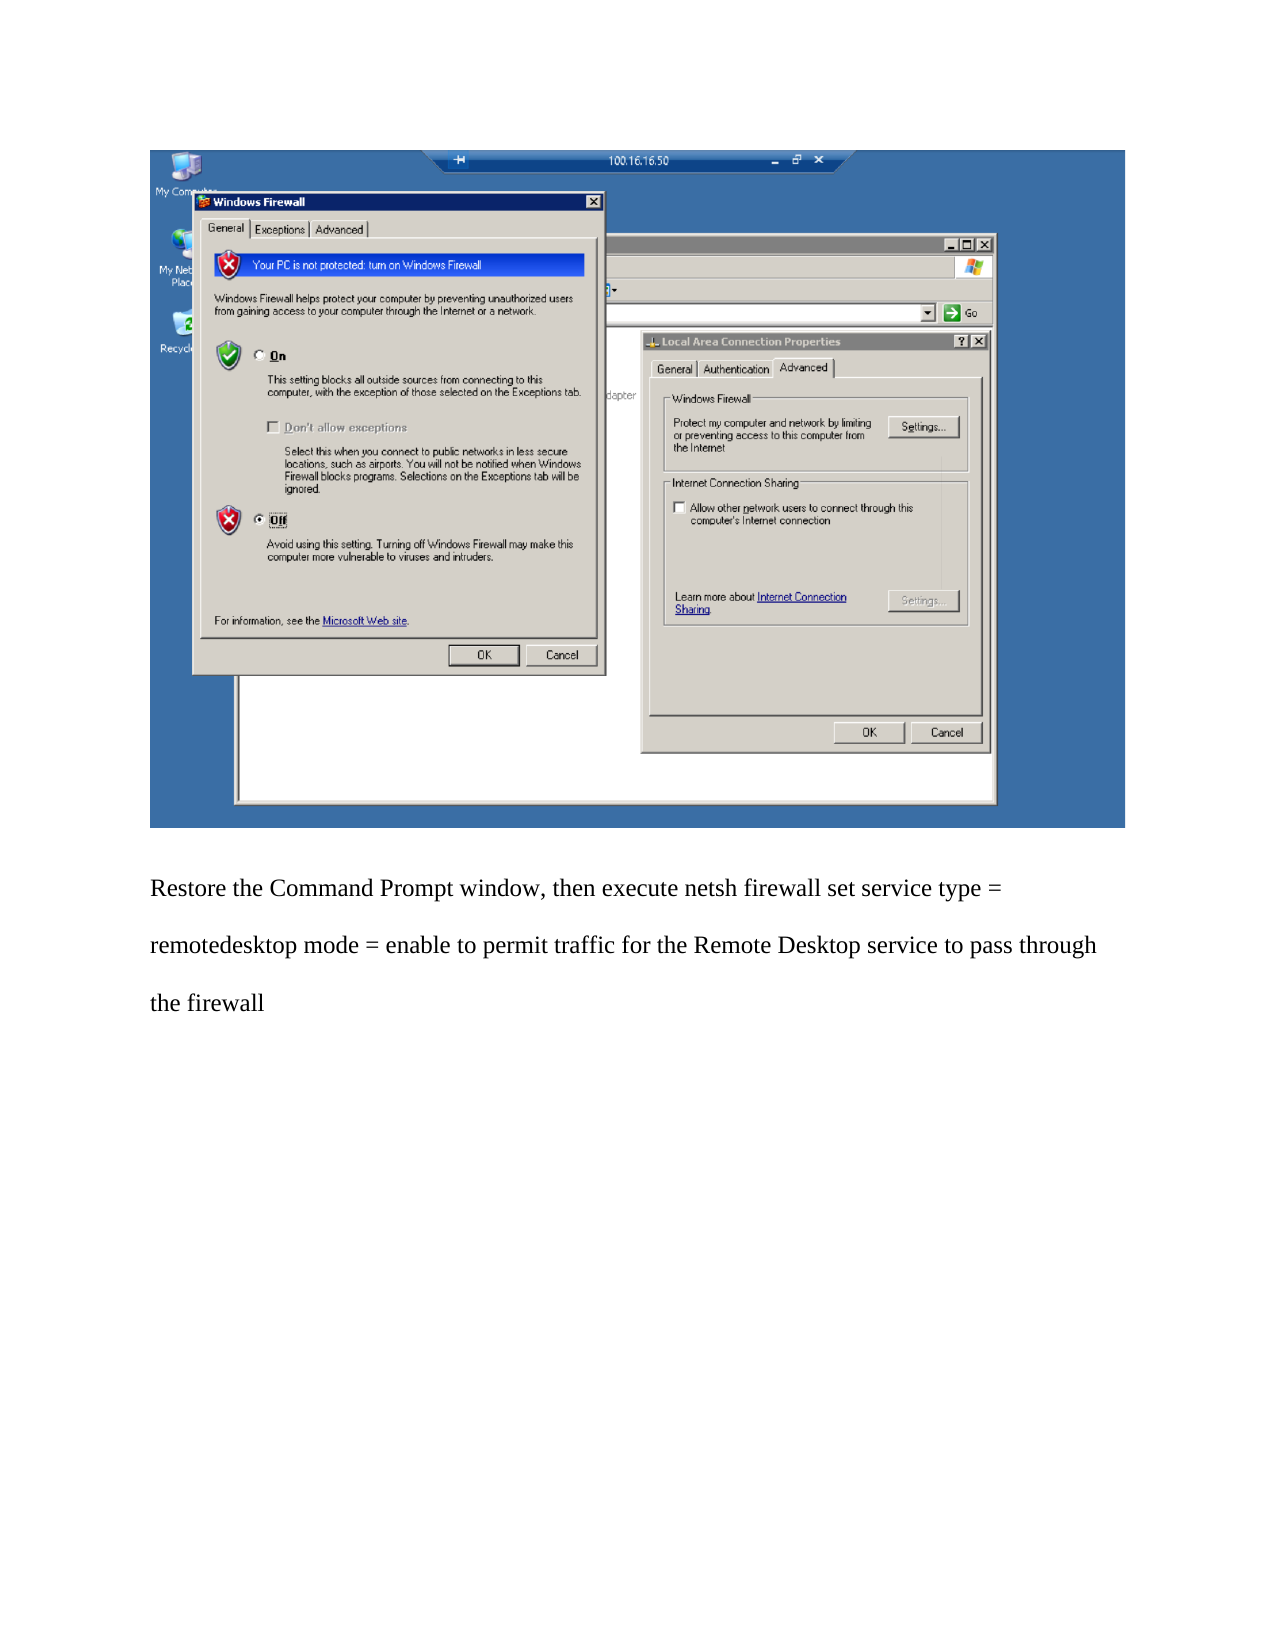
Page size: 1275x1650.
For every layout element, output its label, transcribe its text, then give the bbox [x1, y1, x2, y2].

text Restore the Command Prompt window, then execute netsh firewall set service type = remotedesktop mode = enable to permit traffic for the Remote Desktop service to pass through the firewall [150, 873, 1125, 1016]
picture [150, 150, 1125, 828]
